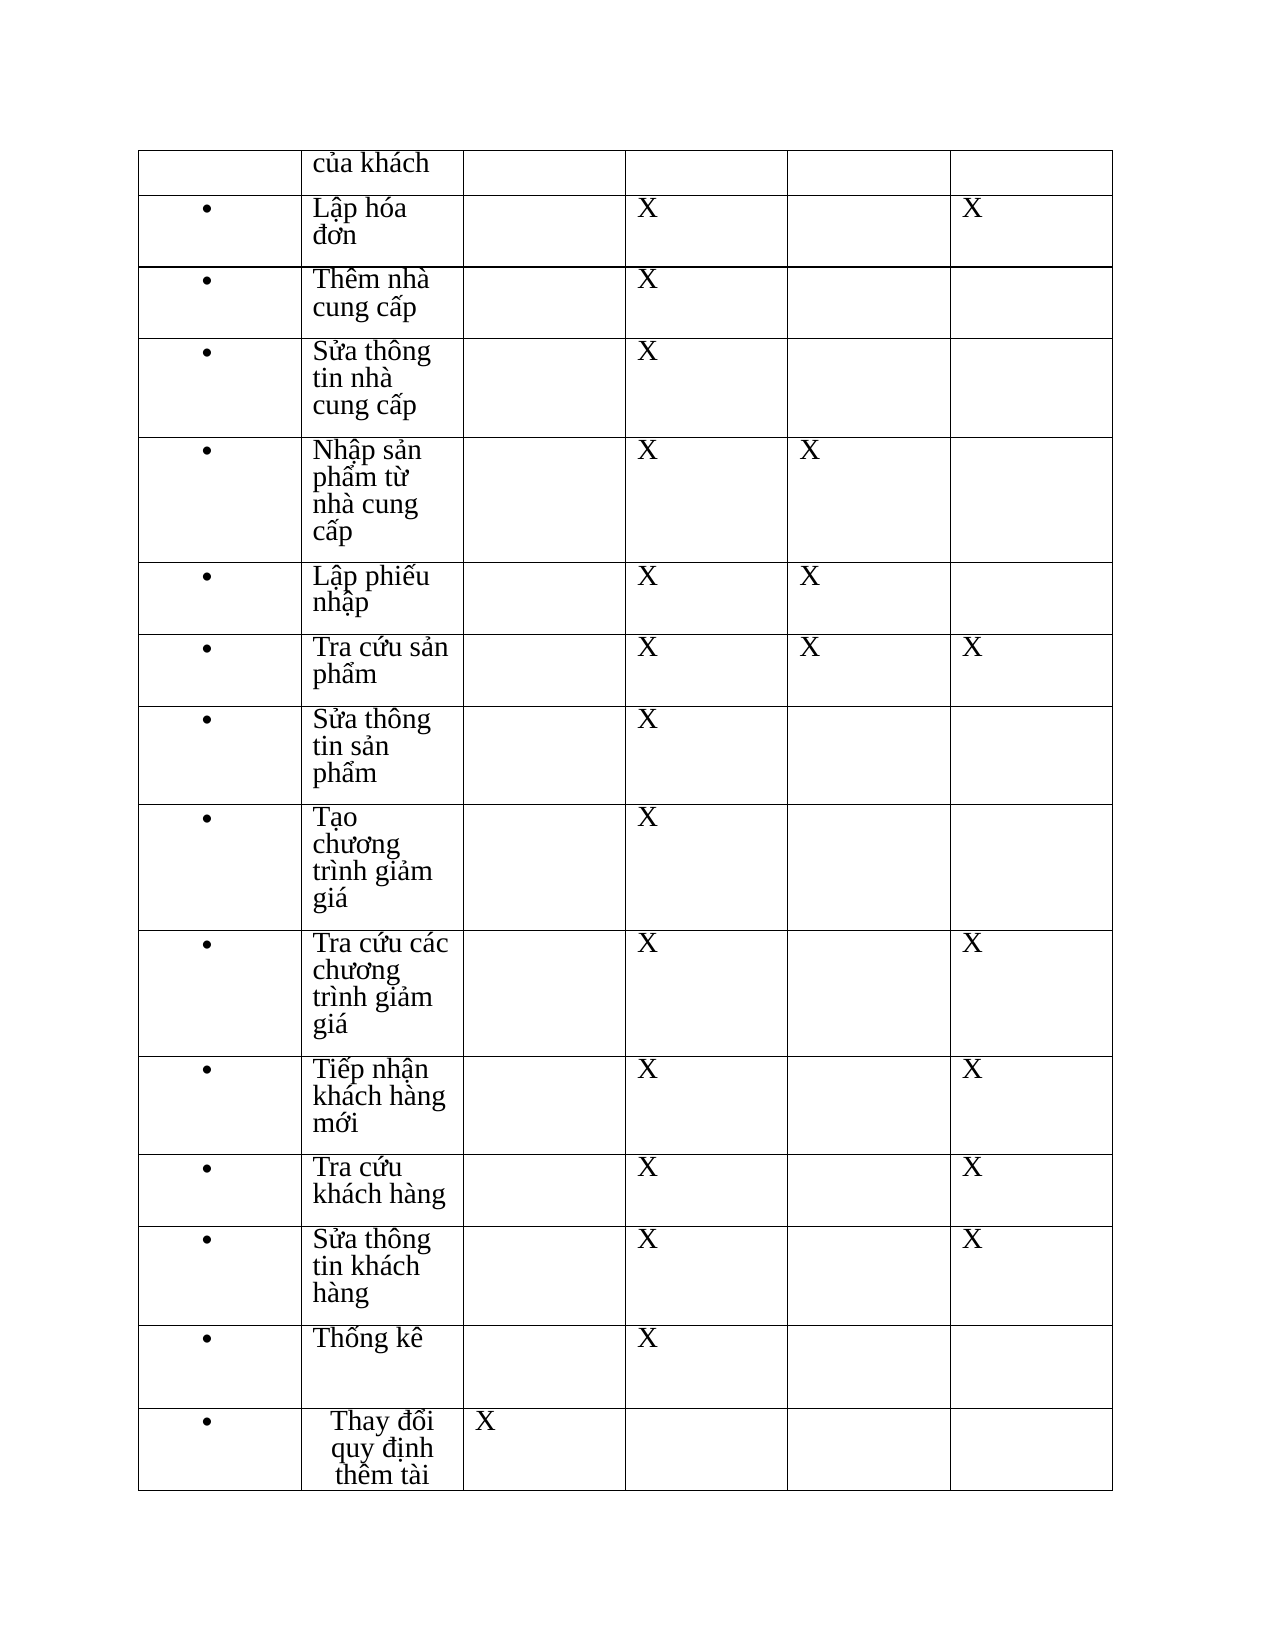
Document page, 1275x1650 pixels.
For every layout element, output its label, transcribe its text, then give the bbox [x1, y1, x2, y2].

table_cell [788, 1326, 950, 1408]
table_cell X [788, 563, 950, 634]
table_cell [788, 268, 950, 338]
table_cell X [626, 805, 787, 930]
table_cell Sửa thông tin khách hàng [302, 1227, 463, 1324]
table_cell [788, 805, 950, 930]
table_cell Thêm nhà cung cấp [302, 268, 463, 338]
table_cell [788, 196, 950, 266]
table_cell X [951, 931, 1112, 1056]
table_cell [951, 339, 1112, 437]
table_cell [951, 1326, 1112, 1408]
table_cell X [788, 438, 950, 562]
table_cell [788, 1155, 950, 1226]
table_cell [464, 805, 625, 930]
table_cell Tra cứu sản phẩm [302, 635, 463, 706]
table_cell [464, 151, 625, 195]
table_cell X [951, 635, 1112, 706]
table_cell [788, 1227, 950, 1324]
table_cell X [626, 1155, 787, 1226]
table_cell X [951, 1057, 1112, 1154]
table_cell [464, 1227, 625, 1324]
table_cell [464, 1326, 625, 1408]
table_cell [139, 931, 301, 1056]
table_cell X [626, 563, 787, 634]
table_cell [951, 707, 1112, 804]
table_cell [464, 707, 625, 804]
table_cell Lập phiếu nhập [302, 563, 463, 634]
table_cell X [951, 1155, 1112, 1226]
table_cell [302, 151, 463, 195]
table_cell X [626, 339, 787, 437]
table_cell Thống kê [302, 1326, 463, 1408]
table_cell [139, 707, 301, 804]
table_cell [788, 339, 950, 437]
table_cell X [464, 1409, 625, 1490]
table_cell [464, 563, 625, 634]
table_cell Sửa thông tin sản phẩm [302, 707, 463, 804]
table_cell X [951, 196, 1112, 266]
table_cell [951, 268, 1112, 338]
table_cell [788, 931, 950, 1056]
table_cell [139, 1227, 301, 1324]
table_cell [464, 1155, 625, 1226]
table_cell [139, 563, 301, 634]
table_cell X [626, 931, 787, 1056]
table_cell Sửa thông tin nhà cung cấp [302, 339, 463, 437]
table_cell [139, 805, 301, 930]
table_cell [139, 1409, 301, 1490]
table_cell X [951, 151, 1112, 195]
table_cell X [951, 1227, 1112, 1324]
table_cell X [626, 151, 787, 195]
table_cell [139, 268, 301, 338]
table_cell X [626, 635, 787, 706]
table_cell X [626, 1326, 787, 1408]
table_cell [464, 931, 625, 1056]
table_cell X [626, 268, 787, 338]
table_cell [139, 1057, 301, 1154]
table_cell [788, 707, 950, 804]
table_cell X [626, 707, 787, 804]
table_cell Tiếp nhận khách hàng mới [302, 1057, 463, 1154]
table_cell [139, 339, 301, 437]
table_cell [464, 268, 625, 338]
table_cell [951, 438, 1112, 562]
table_cell [139, 1326, 301, 1408]
table_cell Tra cứu khách hàng [302, 1155, 463, 1226]
table_cell [464, 196, 625, 266]
table_cell Lập hóa đơn [302, 196, 463, 266]
table_cell [464, 1057, 625, 1154]
table_cell X [626, 1227, 787, 1324]
table_cell Tra cứu các chương trình giảm giá [302, 931, 463, 1056]
table_cell Nhập sản phẩm từ nhà cung cấp [302, 438, 463, 562]
table_cell [139, 438, 301, 562]
table_cell [951, 805, 1112, 930]
table_cell [464, 339, 625, 437]
table_cell [139, 1155, 301, 1226]
table_cell [788, 1409, 950, 1490]
table_cell Tạo chương trình giảm giá [302, 805, 463, 930]
table_cell X [626, 196, 787, 266]
table_cell [626, 1409, 787, 1490]
table_cell X [626, 1057, 787, 1154]
table_cell [139, 635, 301, 706]
table_cell [788, 1057, 950, 1154]
table_cell X [626, 438, 787, 562]
table_cell [139, 151, 301, 195]
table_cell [302, 1409, 463, 1490]
table_cell [951, 563, 1112, 634]
table_cell X [788, 635, 950, 706]
table_cell [951, 1409, 1112, 1490]
table_cell [464, 438, 625, 562]
table_cell [788, 151, 950, 195]
table_cell [464, 635, 625, 706]
table_cell [139, 196, 301, 266]
